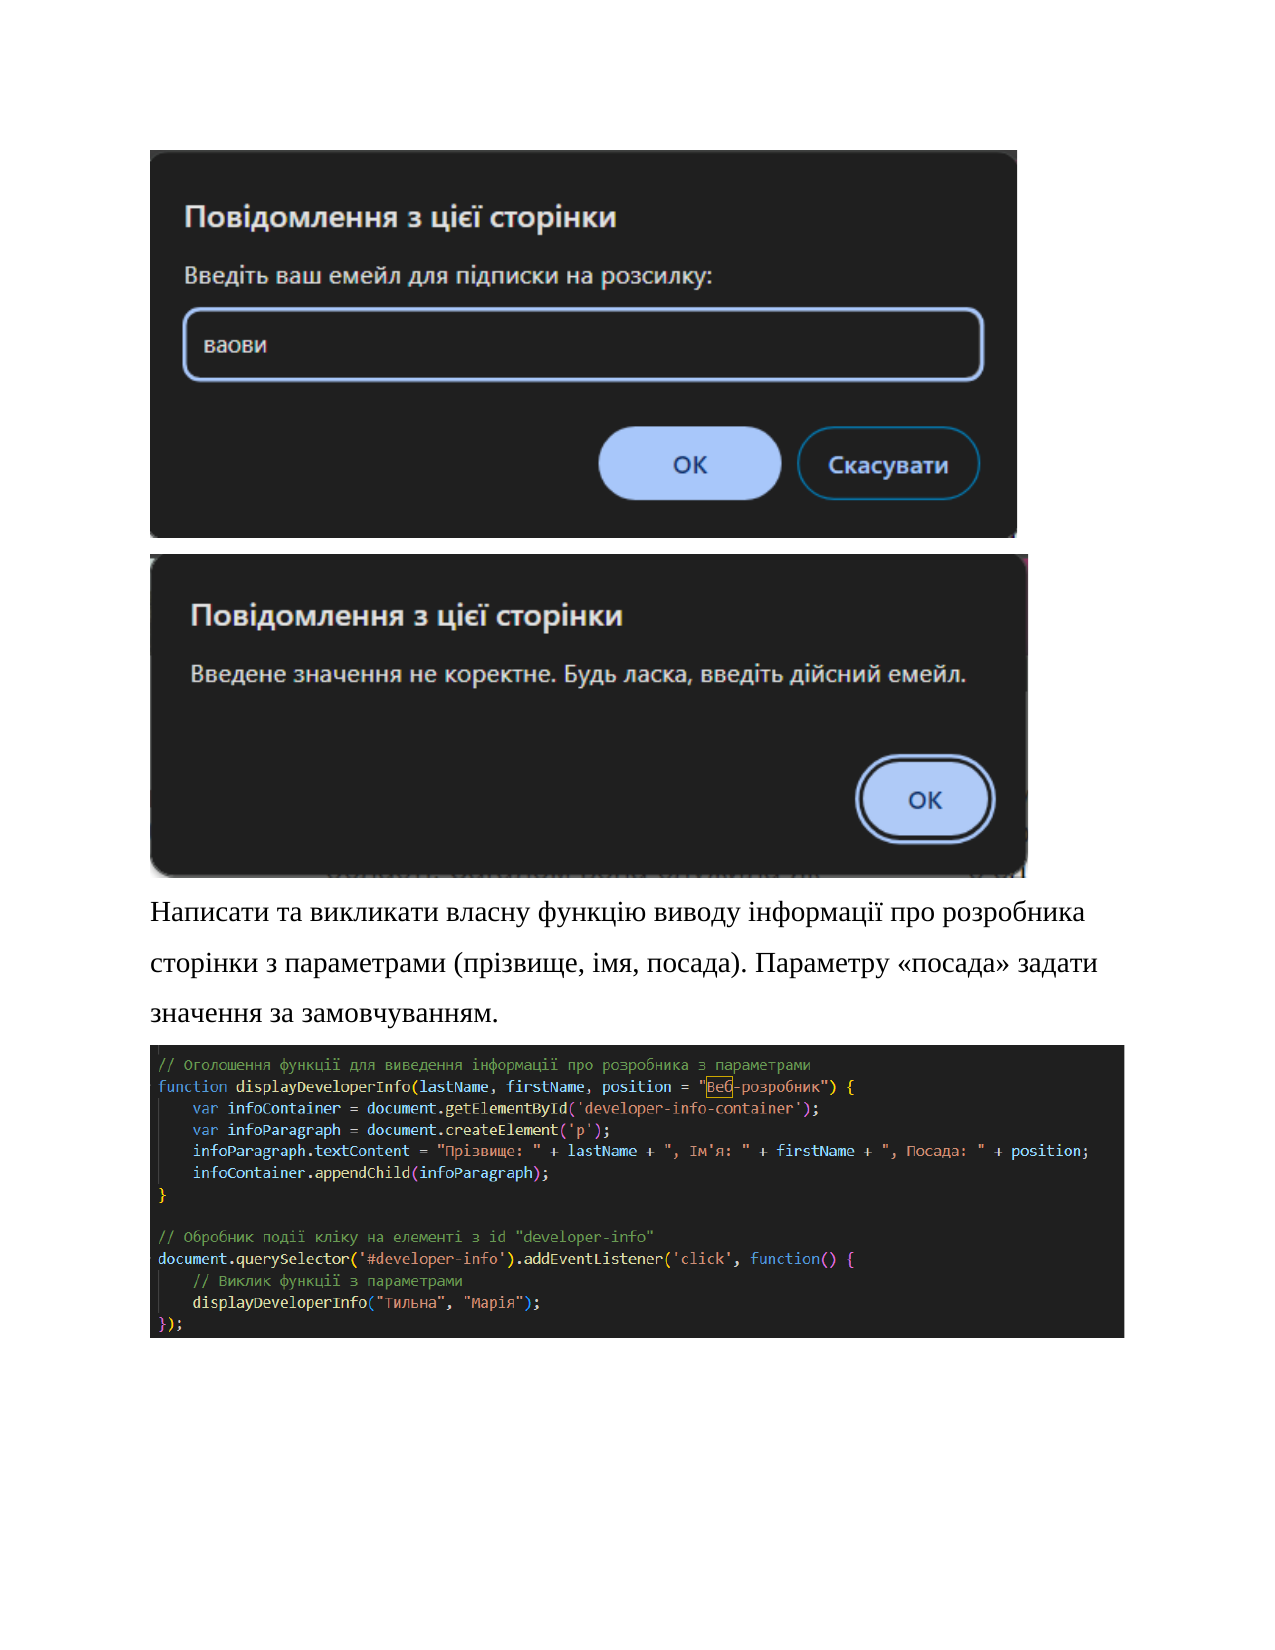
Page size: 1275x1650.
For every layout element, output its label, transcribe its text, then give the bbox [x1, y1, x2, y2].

list сторінки з параметрами (прізвище, імя, посада). Параметру «посада» задати [150, 945, 1125, 978]
picture [150, 1045, 1125, 1338]
list Написати та викликати власну функцію виводу інформації про розробника [150, 894, 1125, 928]
picture [150, 554, 1029, 878]
list значення за замовчуванням. [150, 995, 1125, 1029]
picture [150, 150, 1018, 538]
